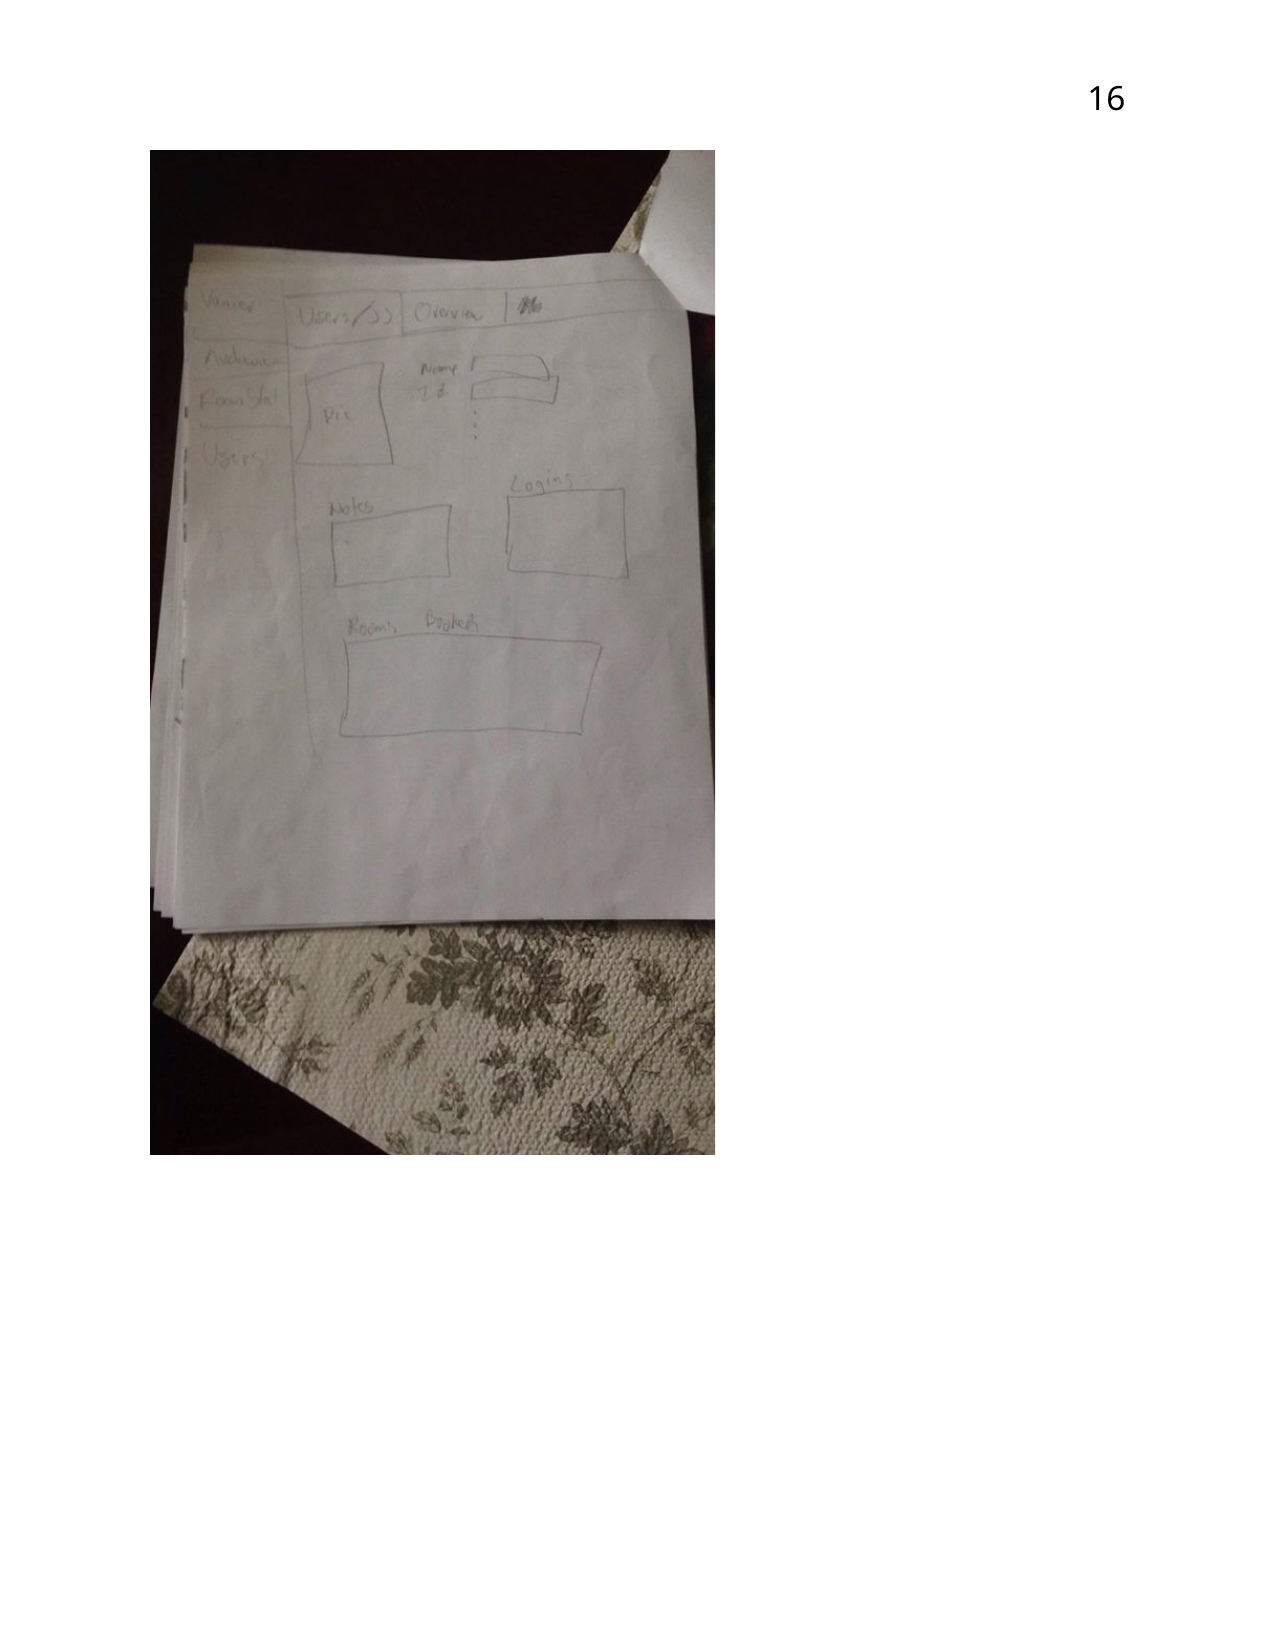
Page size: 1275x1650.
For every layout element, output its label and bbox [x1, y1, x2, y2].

picture [150, 150, 716, 1155]
